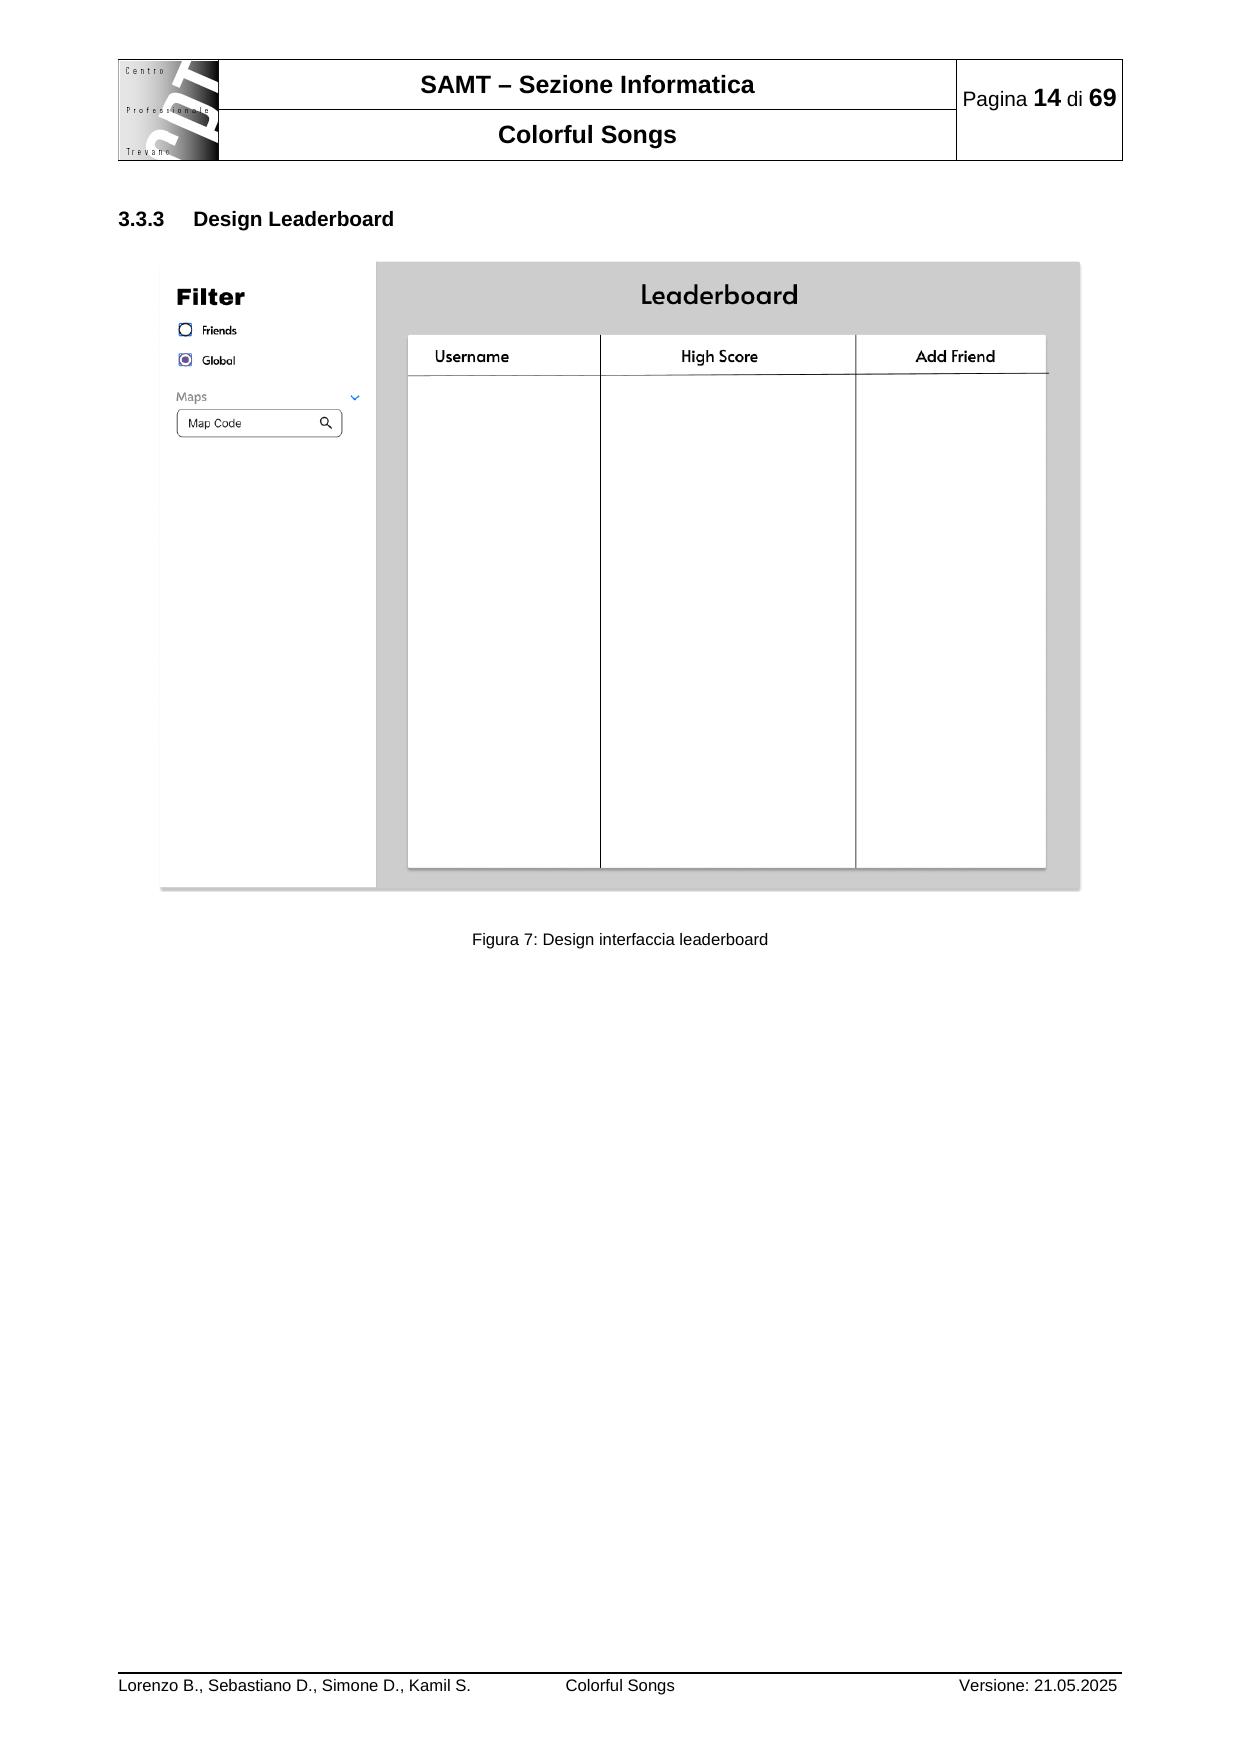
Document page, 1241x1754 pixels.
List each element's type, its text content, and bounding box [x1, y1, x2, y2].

picture [118, 60, 219, 160]
subtitle Design Leaderboard [118, 207, 1122, 231]
picture [154, 257, 1086, 892]
